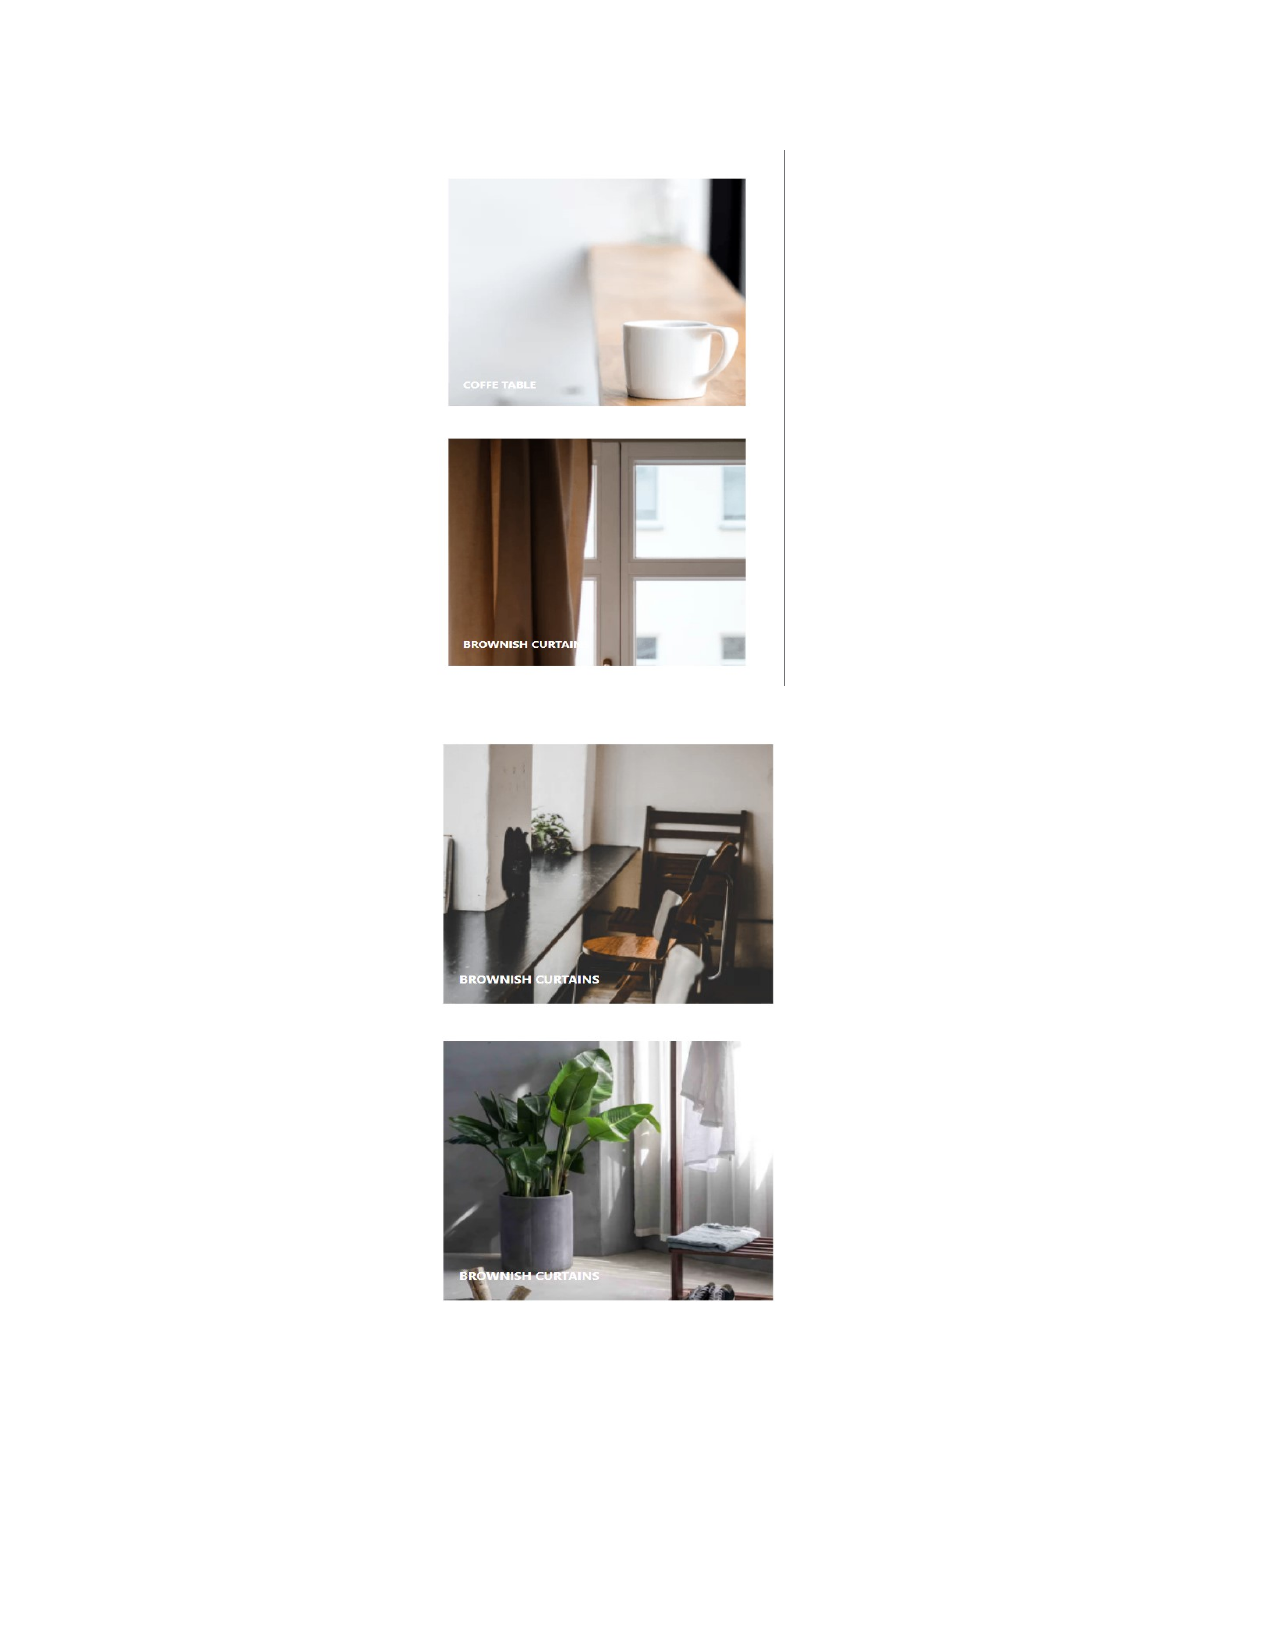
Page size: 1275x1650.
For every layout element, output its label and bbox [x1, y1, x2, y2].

picture [412, 150, 785, 686]
picture [400, 714, 813, 1329]
